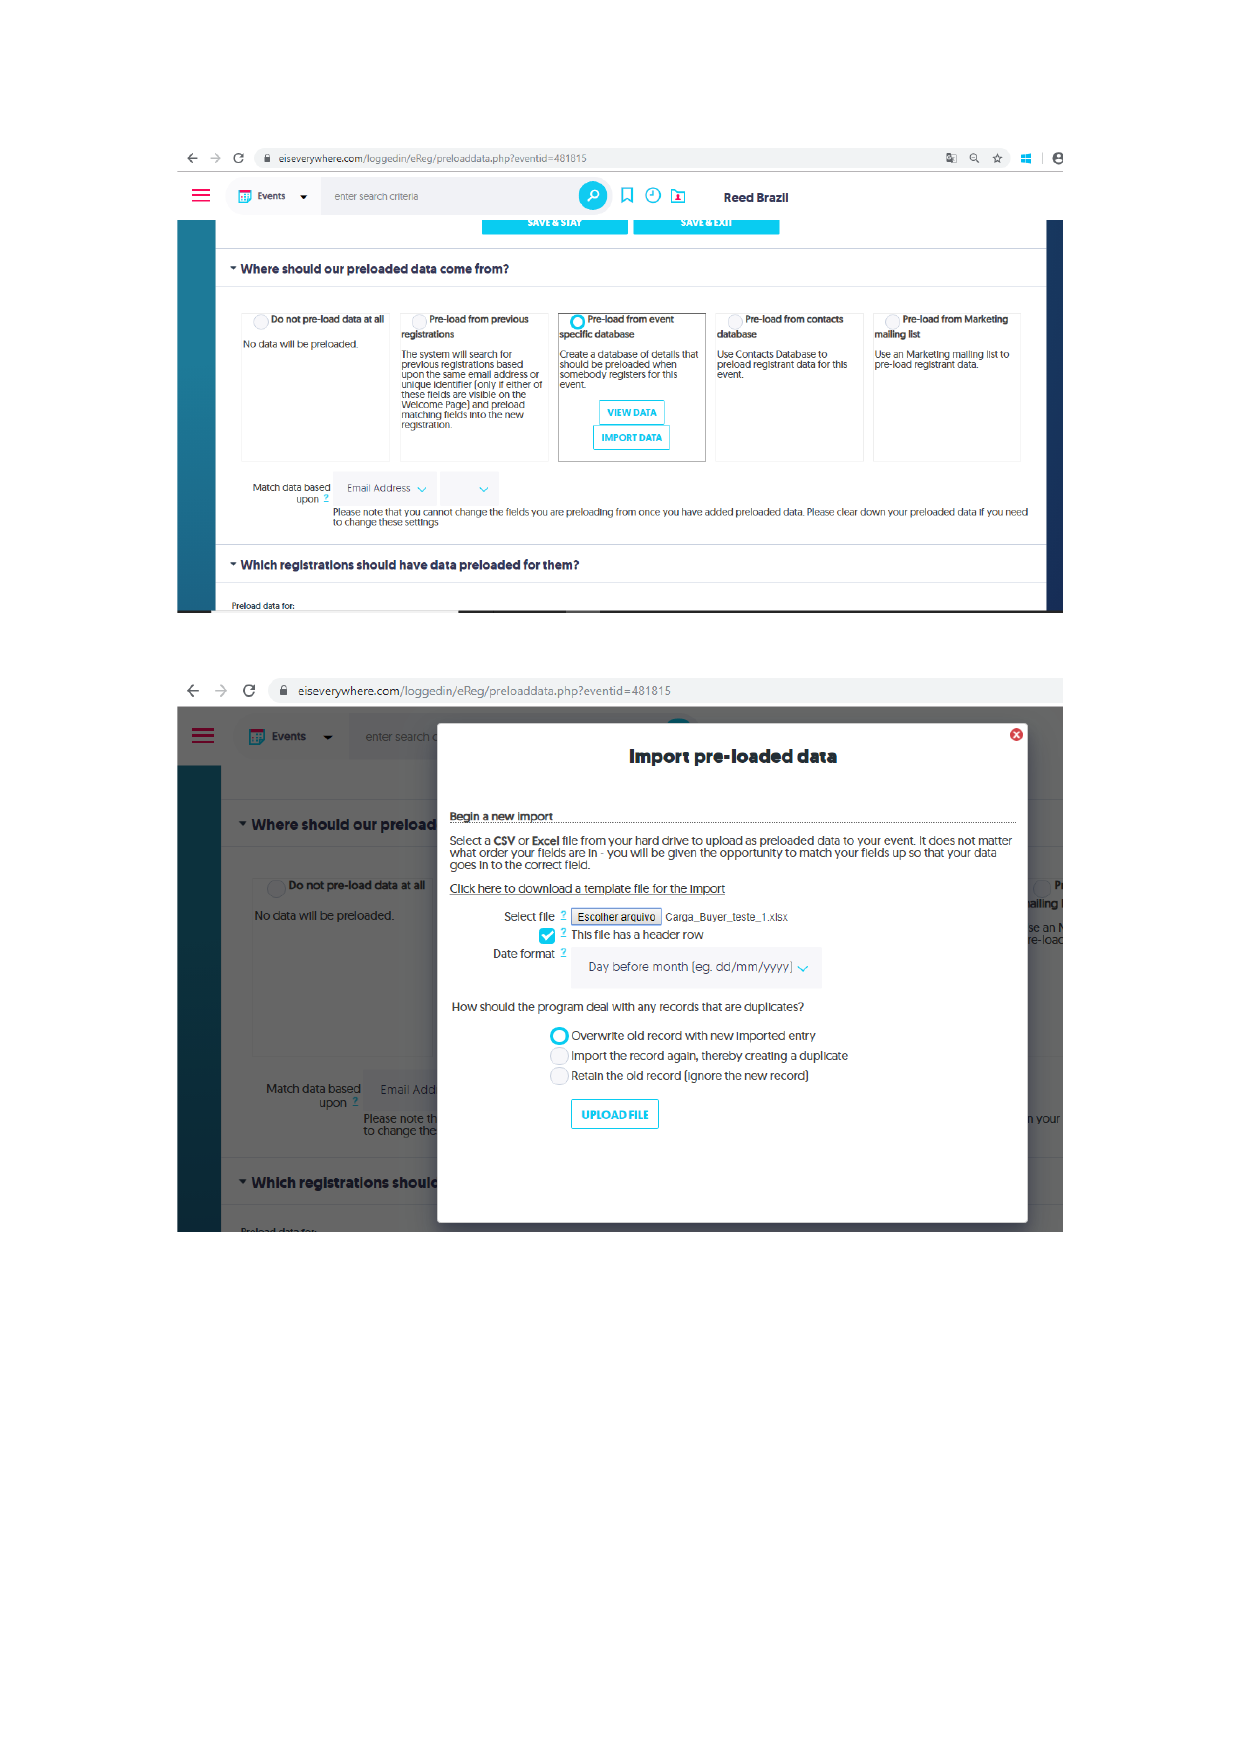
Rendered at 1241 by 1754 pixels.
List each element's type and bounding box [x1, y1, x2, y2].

picture [177, 147, 1063, 613]
picture [177, 678, 1063, 1232]
